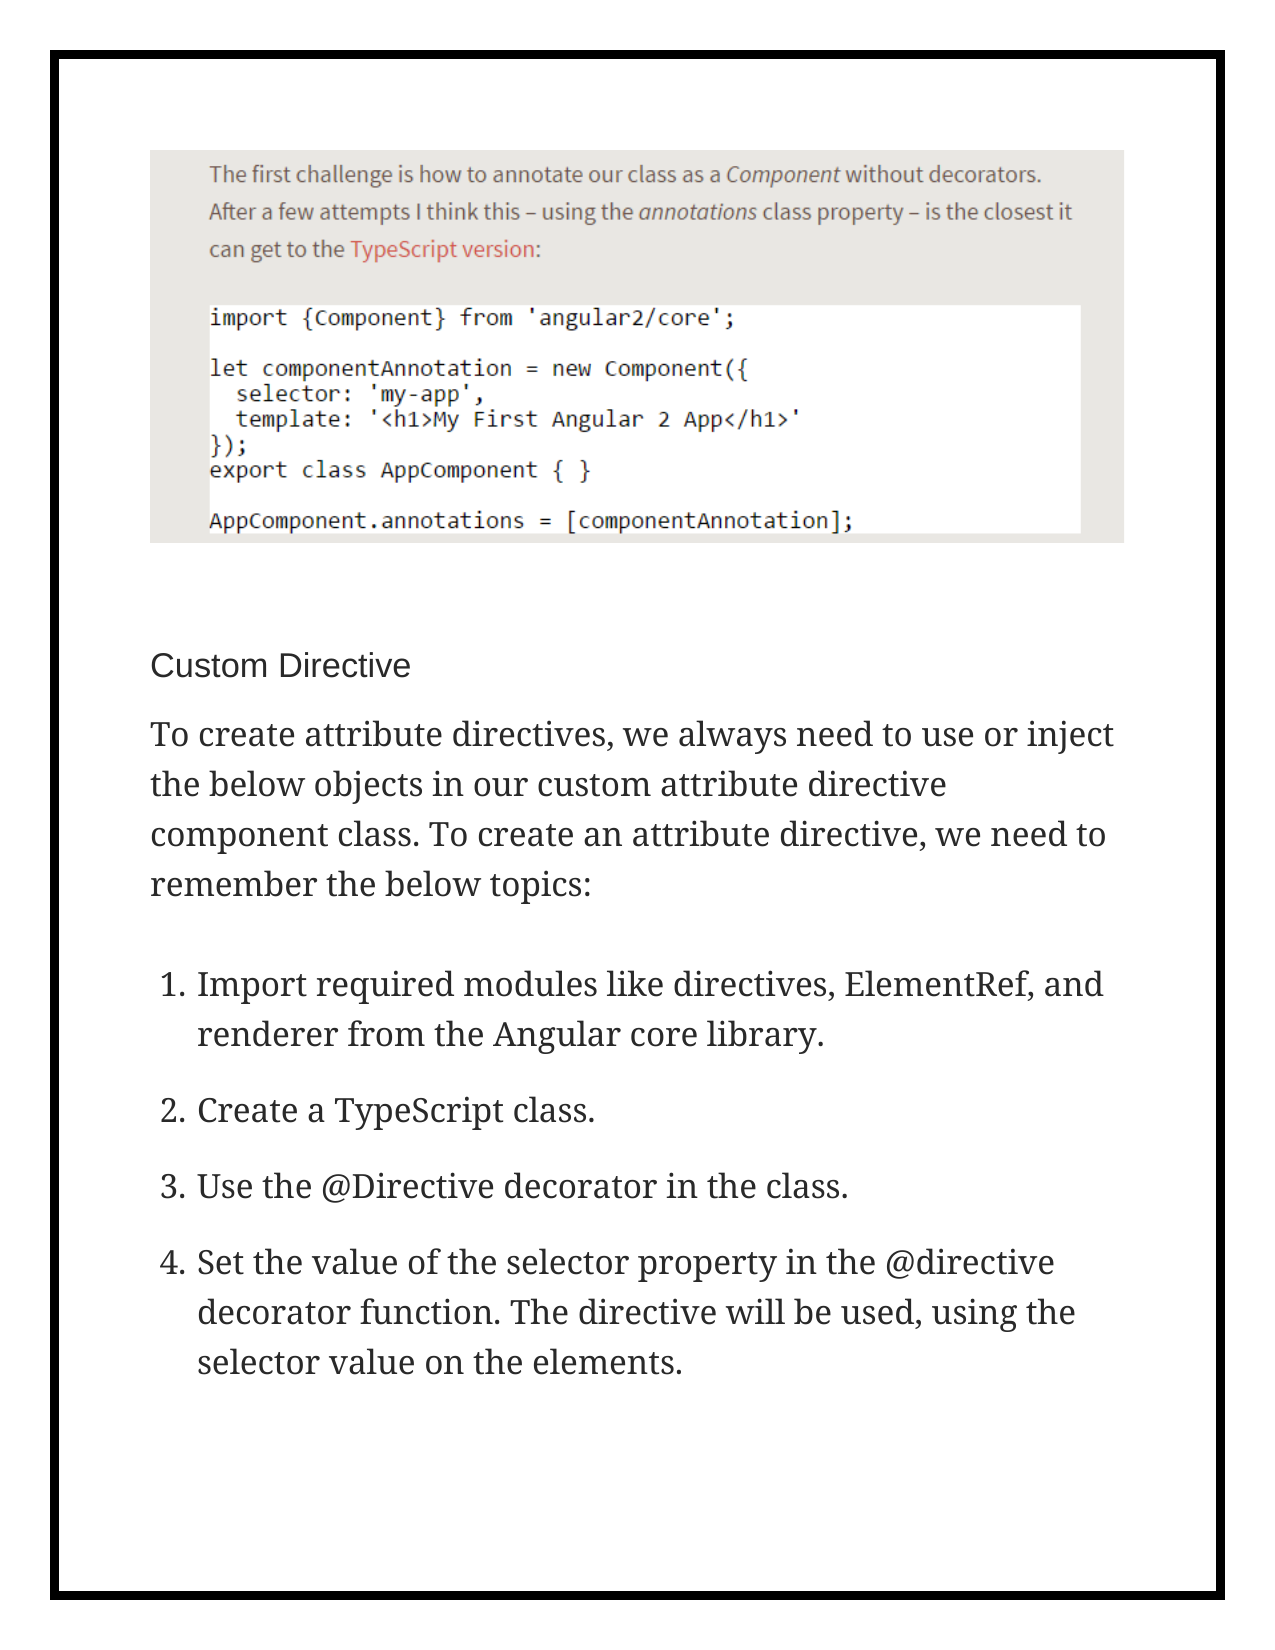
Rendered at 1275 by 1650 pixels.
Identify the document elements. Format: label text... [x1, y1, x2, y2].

subtitle Custom Directive [150, 641, 1125, 684]
list Create a TypeScript class. [159, 1082, 1125, 1132]
list Use the @Directive decorator in the class. [159, 1158, 1125, 1208]
picture [150, 150, 1125, 543]
text To create attribute directives, we always need to use or inject the below objects in our custom attribute directive component class. To create an attribute directive, we need to remember the below topics: [150, 706, 1125, 906]
list Import required modules like directives, ElementRef, and renderer from the Angular core library. [159, 956, 1125, 1056]
list Set the value of the selector property in the @directive decorator function. The directive will be used, using the selector value on the elements. [159, 1234, 1125, 1384]
